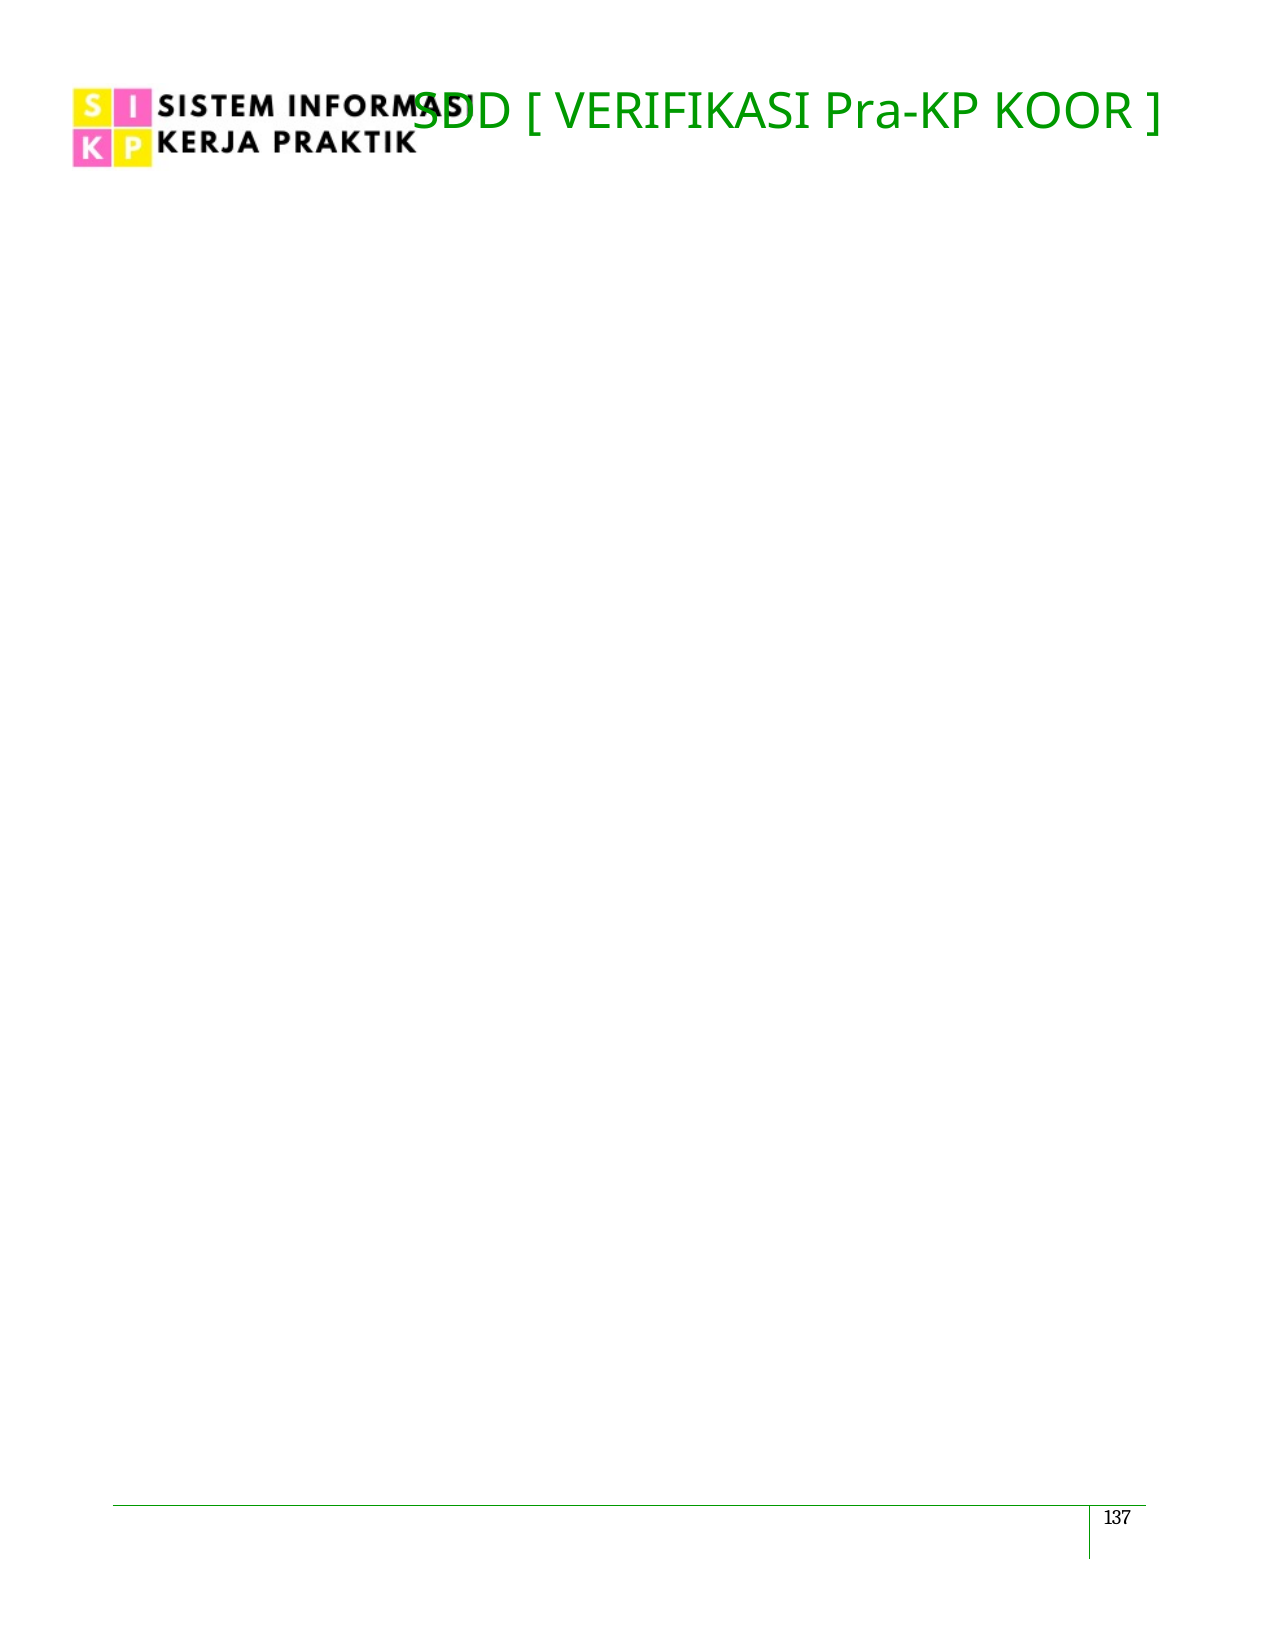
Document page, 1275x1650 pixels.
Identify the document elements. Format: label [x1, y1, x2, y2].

picture [71, 83, 479, 171]
